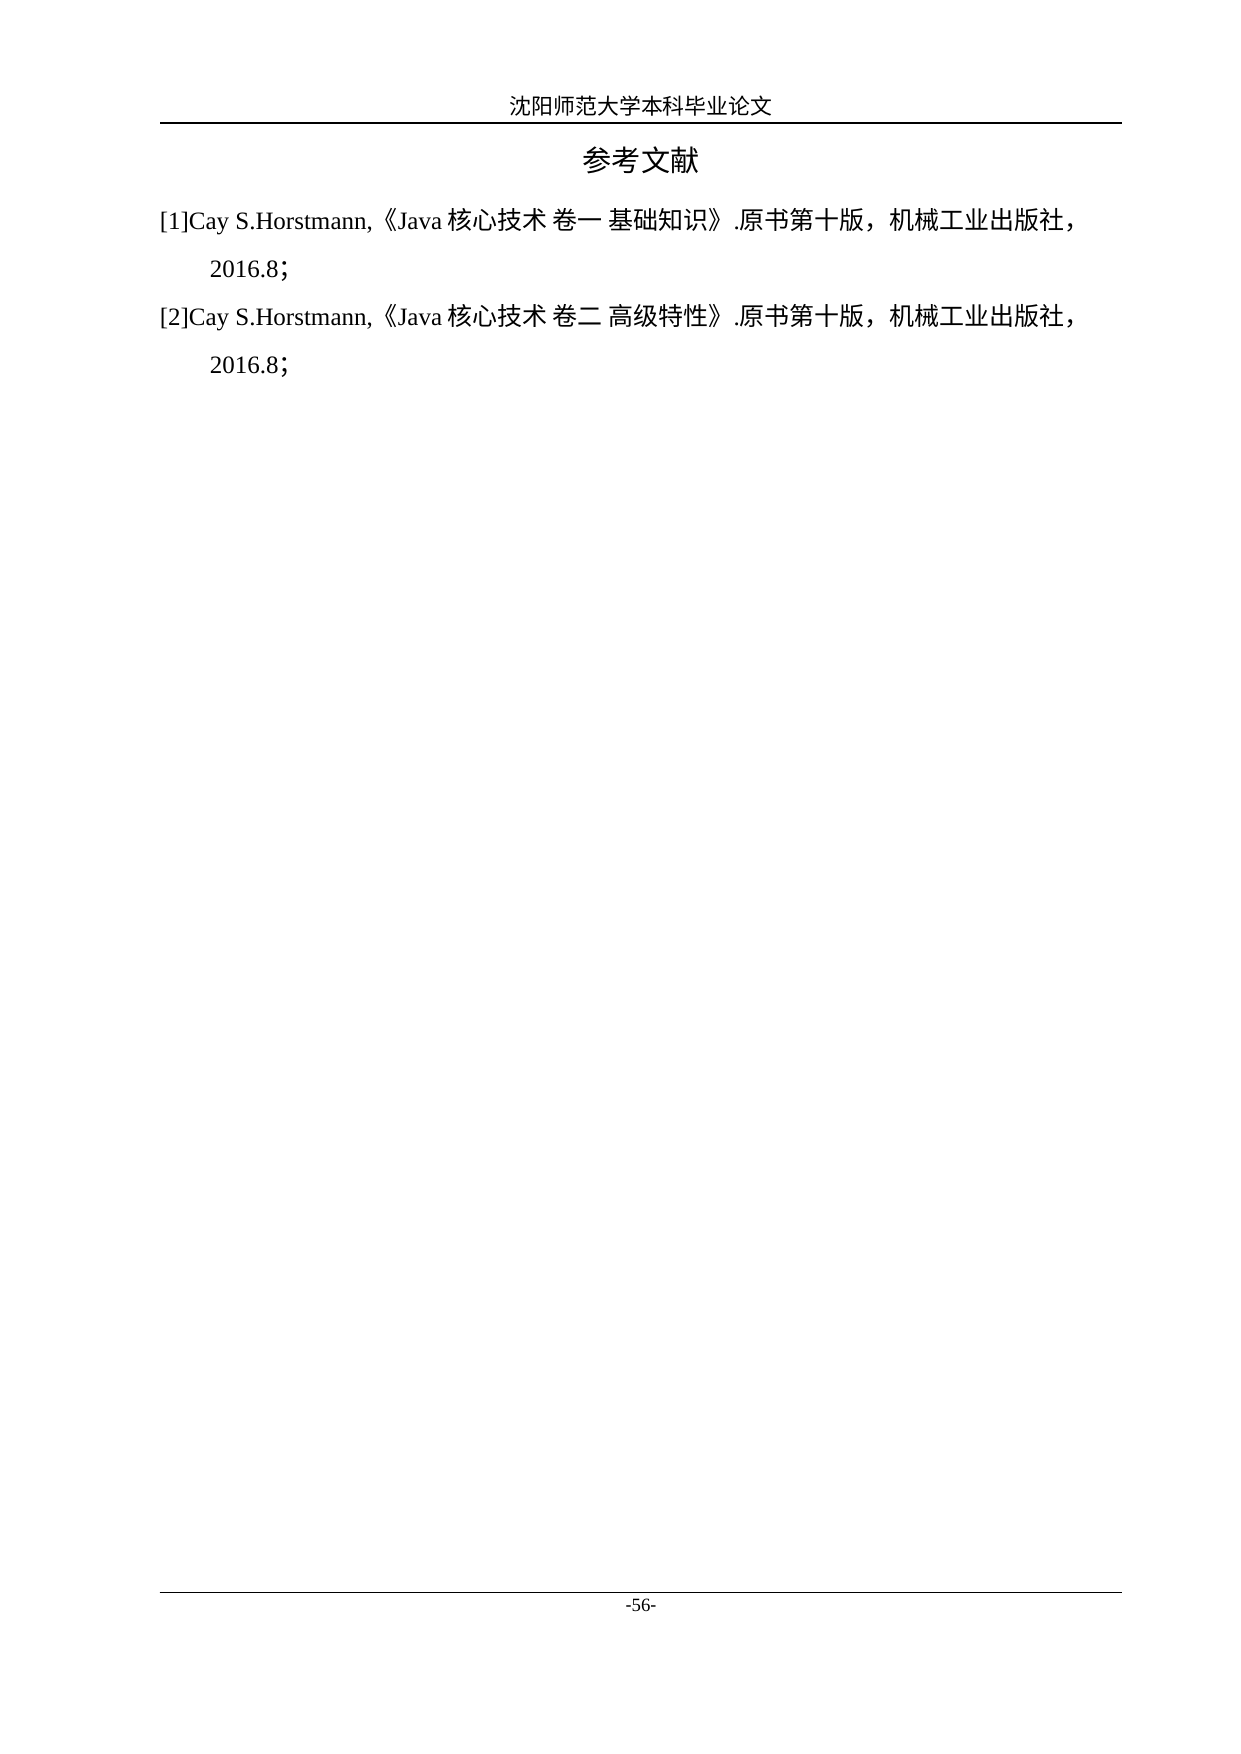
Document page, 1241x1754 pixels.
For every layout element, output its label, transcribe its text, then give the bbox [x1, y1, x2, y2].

text [2]Cay S.Horstmann,《Java核心技术 卷二 高级特性》.原书第十版，机械工业出版社，2016.8； [159, 287, 1122, 383]
text [1]Cay S.Horstmann,《Java核心技术 卷一 基础知识》.原书第十版，机械工业出版社，2016.8； [159, 191, 1122, 287]
subtitle 参考文献 [159, 126, 1122, 191]
